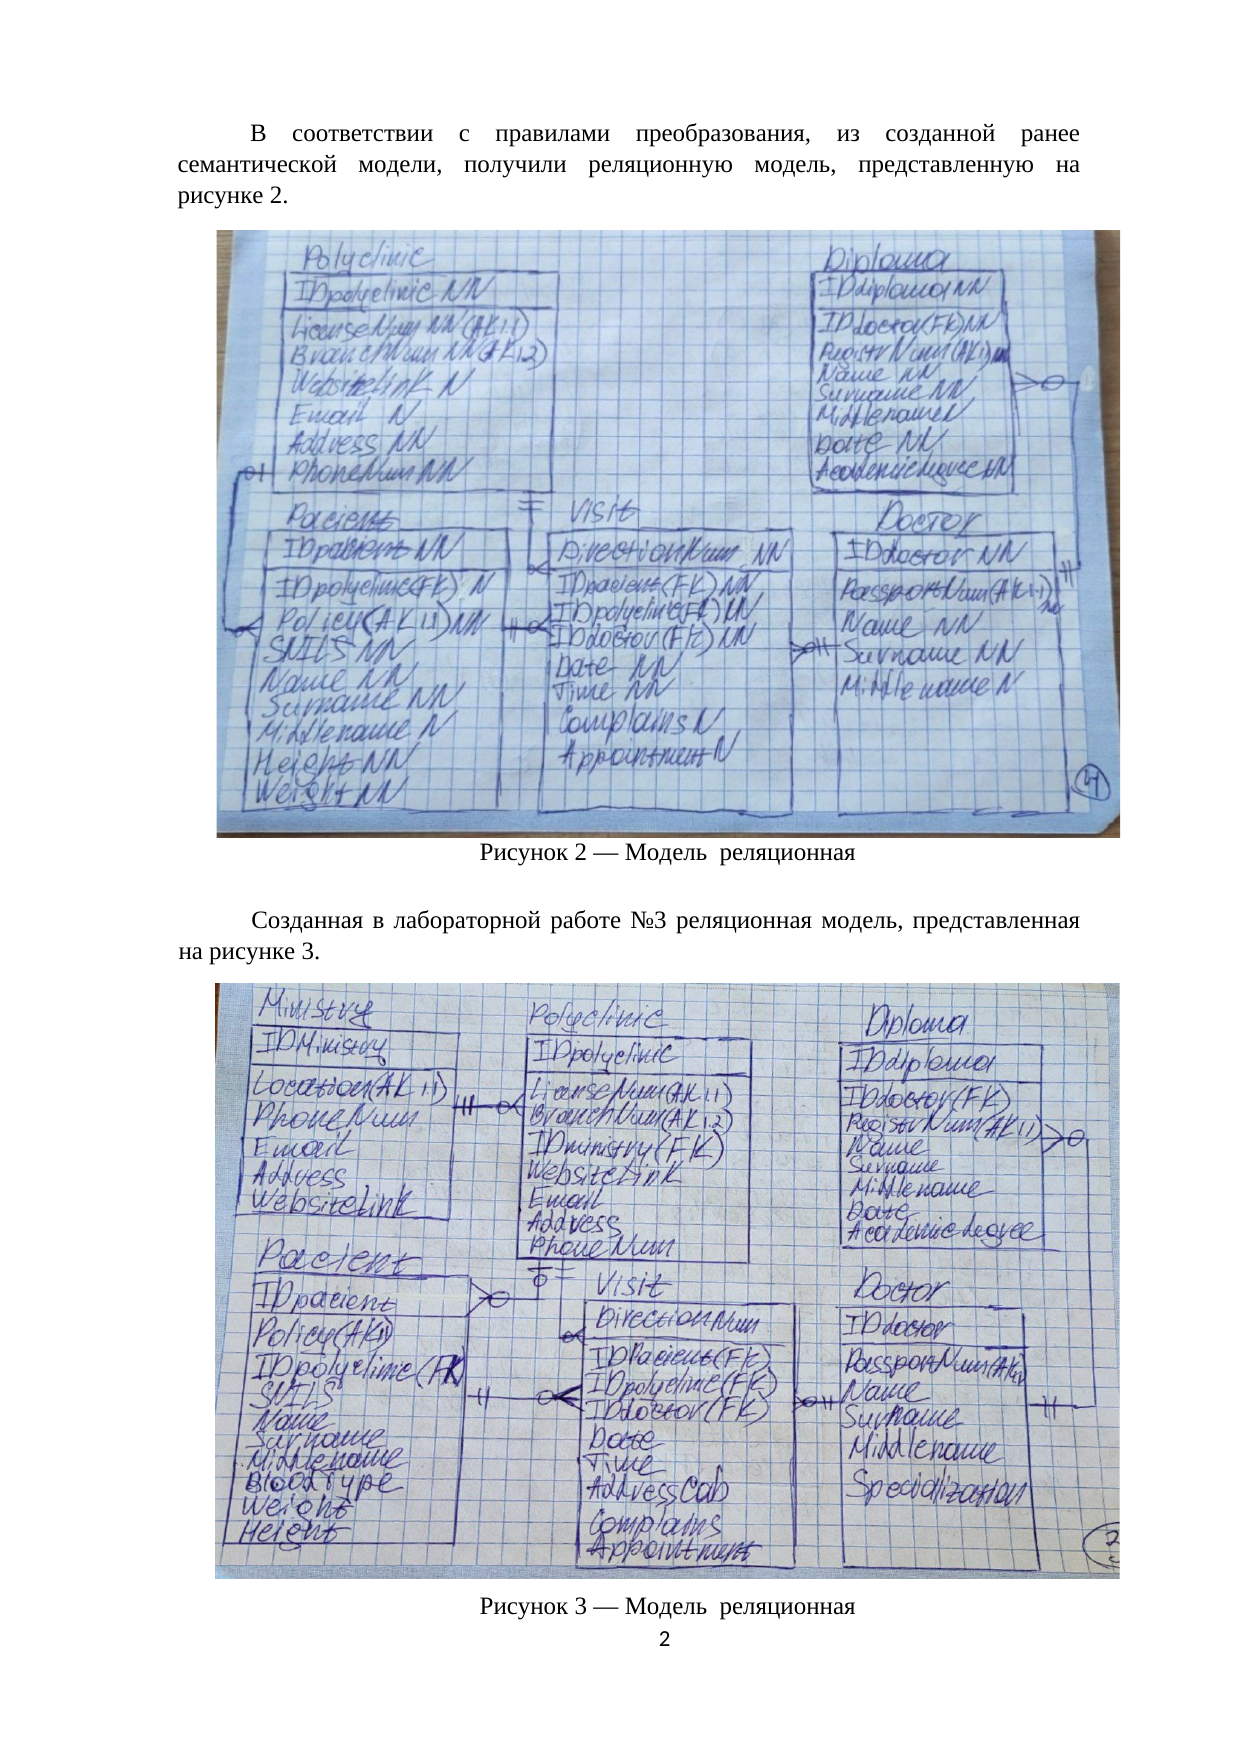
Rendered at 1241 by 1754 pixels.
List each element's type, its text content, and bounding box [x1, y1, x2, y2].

picture [215, 983, 1120, 1579]
text Созданная в лабораторной работе №3 реляционная модель, представленная на рисунке 3. [178, 905, 1081, 965]
text В соответствии с правилами преобразования, из созданной ранее семантической модели, получили реляционную модель, представленную на рисунке 2. [177, 118, 1081, 209]
picture [216, 230, 1121, 838]
